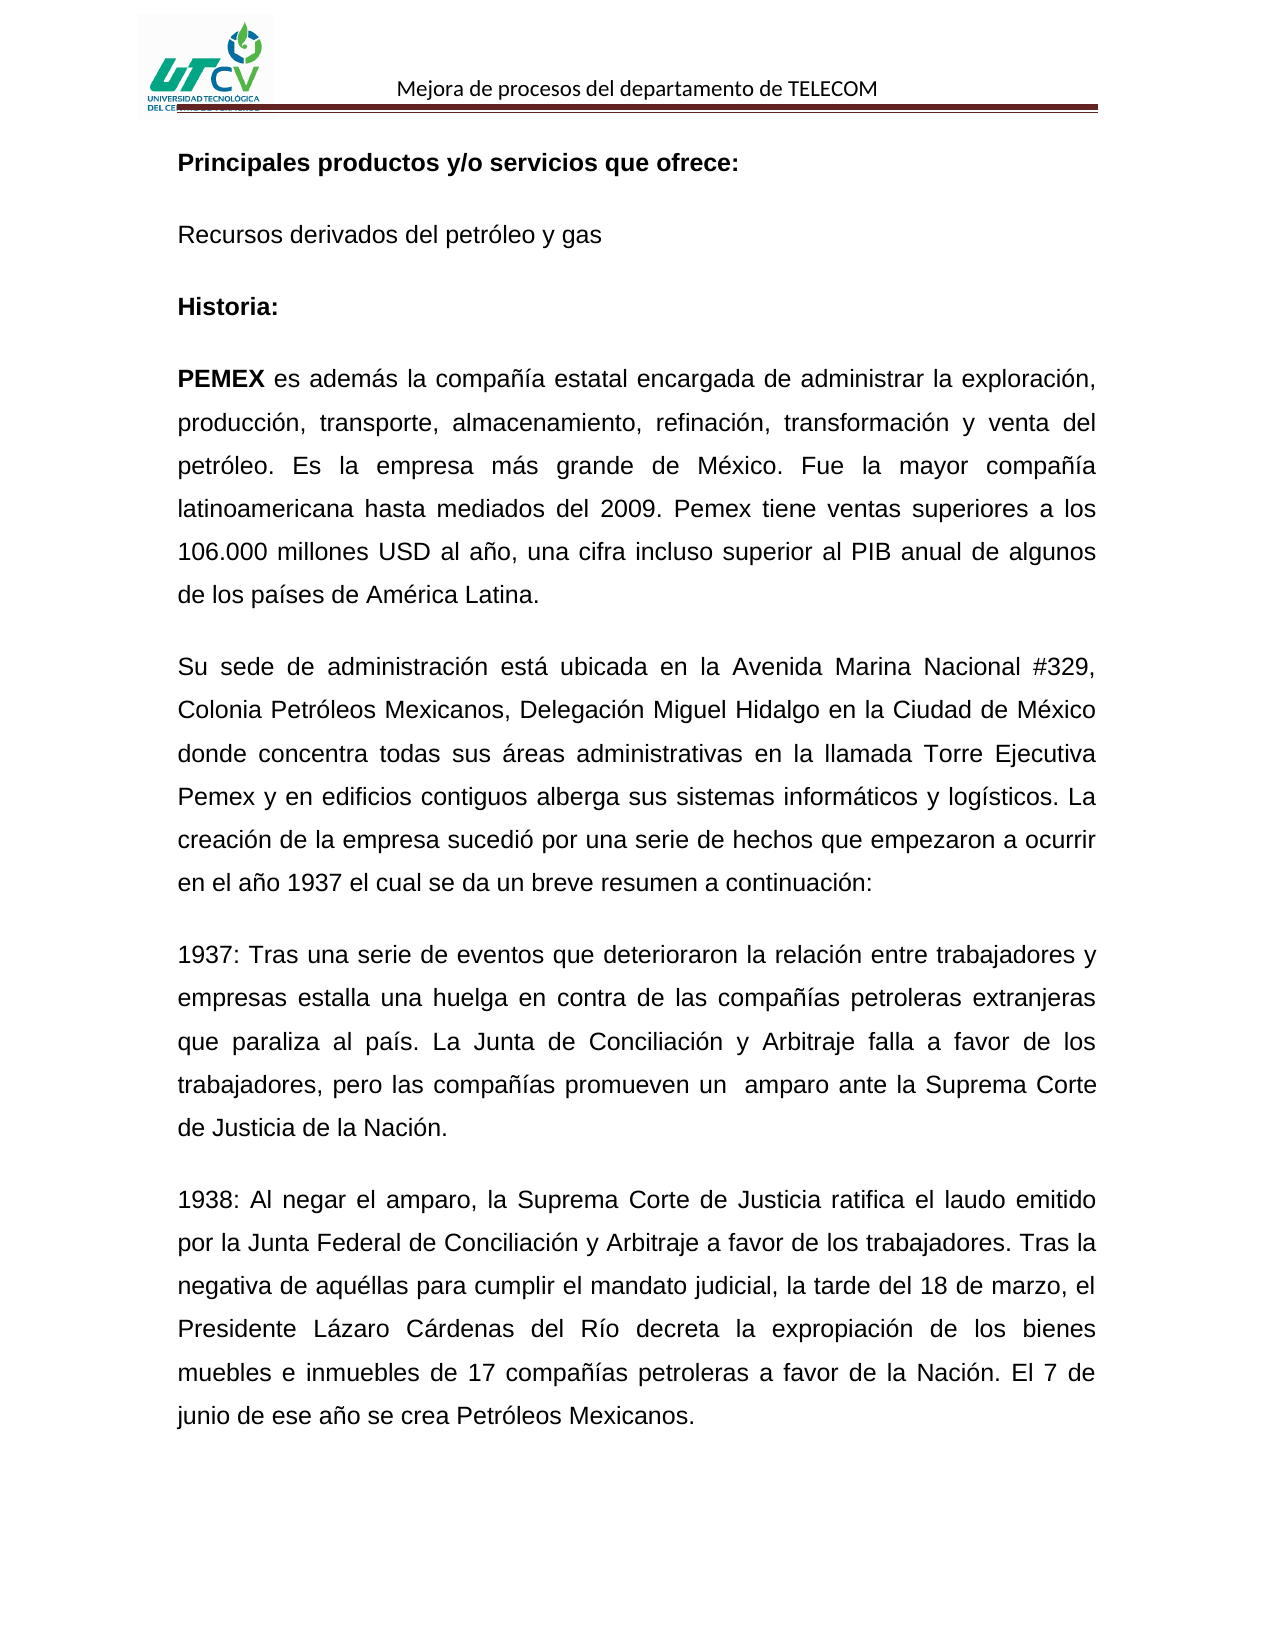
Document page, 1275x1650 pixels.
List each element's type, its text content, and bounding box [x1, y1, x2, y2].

text Recursos derivados del petróleo y gas [177, 220, 1098, 249]
text 1938: Al negar el amparo, la Suprema Corte de Justicia ratifica el laudo emitido por la Junta Federal de Conciliación y Arbitraje a favor de los trabajadores. Tras la negativa de aquéllas para cumplir el mandato judicial, la tarde del 18 de marzo, el Presidente Lázaro Cárdenas del Río decreta la expropiación de los bienes muebles e inmuebles de 17 compañías petroleras a favor de la Nación. El 7 de junio de ese año se crea Petróleos Mexicanos. [177, 1185, 1098, 1429]
text Su sede de administración está ubicada en la Avenida Marina Nacional #329, Colonia Petróleos Mexicanos, Delegación Miguel Hidalgo en la Ciudad de México donde concentra todas sus áreas administrativas en la llamada Torre Ejecutiva Pemex y en edificios contiguos alberga sus sistemas informáticos y logísticos. La creación de la empresa sucedió por una serie de hechos que empezaron a ocurrir en el año 1937 el cual se da un breve resumen a continuación: [177, 652, 1098, 897]
text PEMEX es además la compañía estatal encargada de administrar la exploración, producción, transporte, almacenamiento, refinación, transformación y venta del petróleo. Es la empresa más grande de México. Fue la mayor compañía latinoamericana hasta mediados del 2009. Pemex tiene ventas superiores a los 106.000 millones USD al año, una cifra incluso superior al PIB anual de algunos de los países de América Latina. [177, 364, 1098, 609]
text Principales productos y/o servicios que ofrece: [177, 148, 1098, 176]
text Historia: [177, 292, 1098, 321]
picture [138, 14, 274, 120]
text 1937: Tras una serie de eventos que deterioraron la relación entre trabajadores y empresas estalla una huelga en contra de las compañías petroleras extranjeras que paraliza al país. La Junta de Conciliación y Arbitraje falla a favor de los trabajadores, pero las compañías promueven un amparo ante la Suprema Corte de Justicia de la Nación. [177, 940, 1098, 1142]
